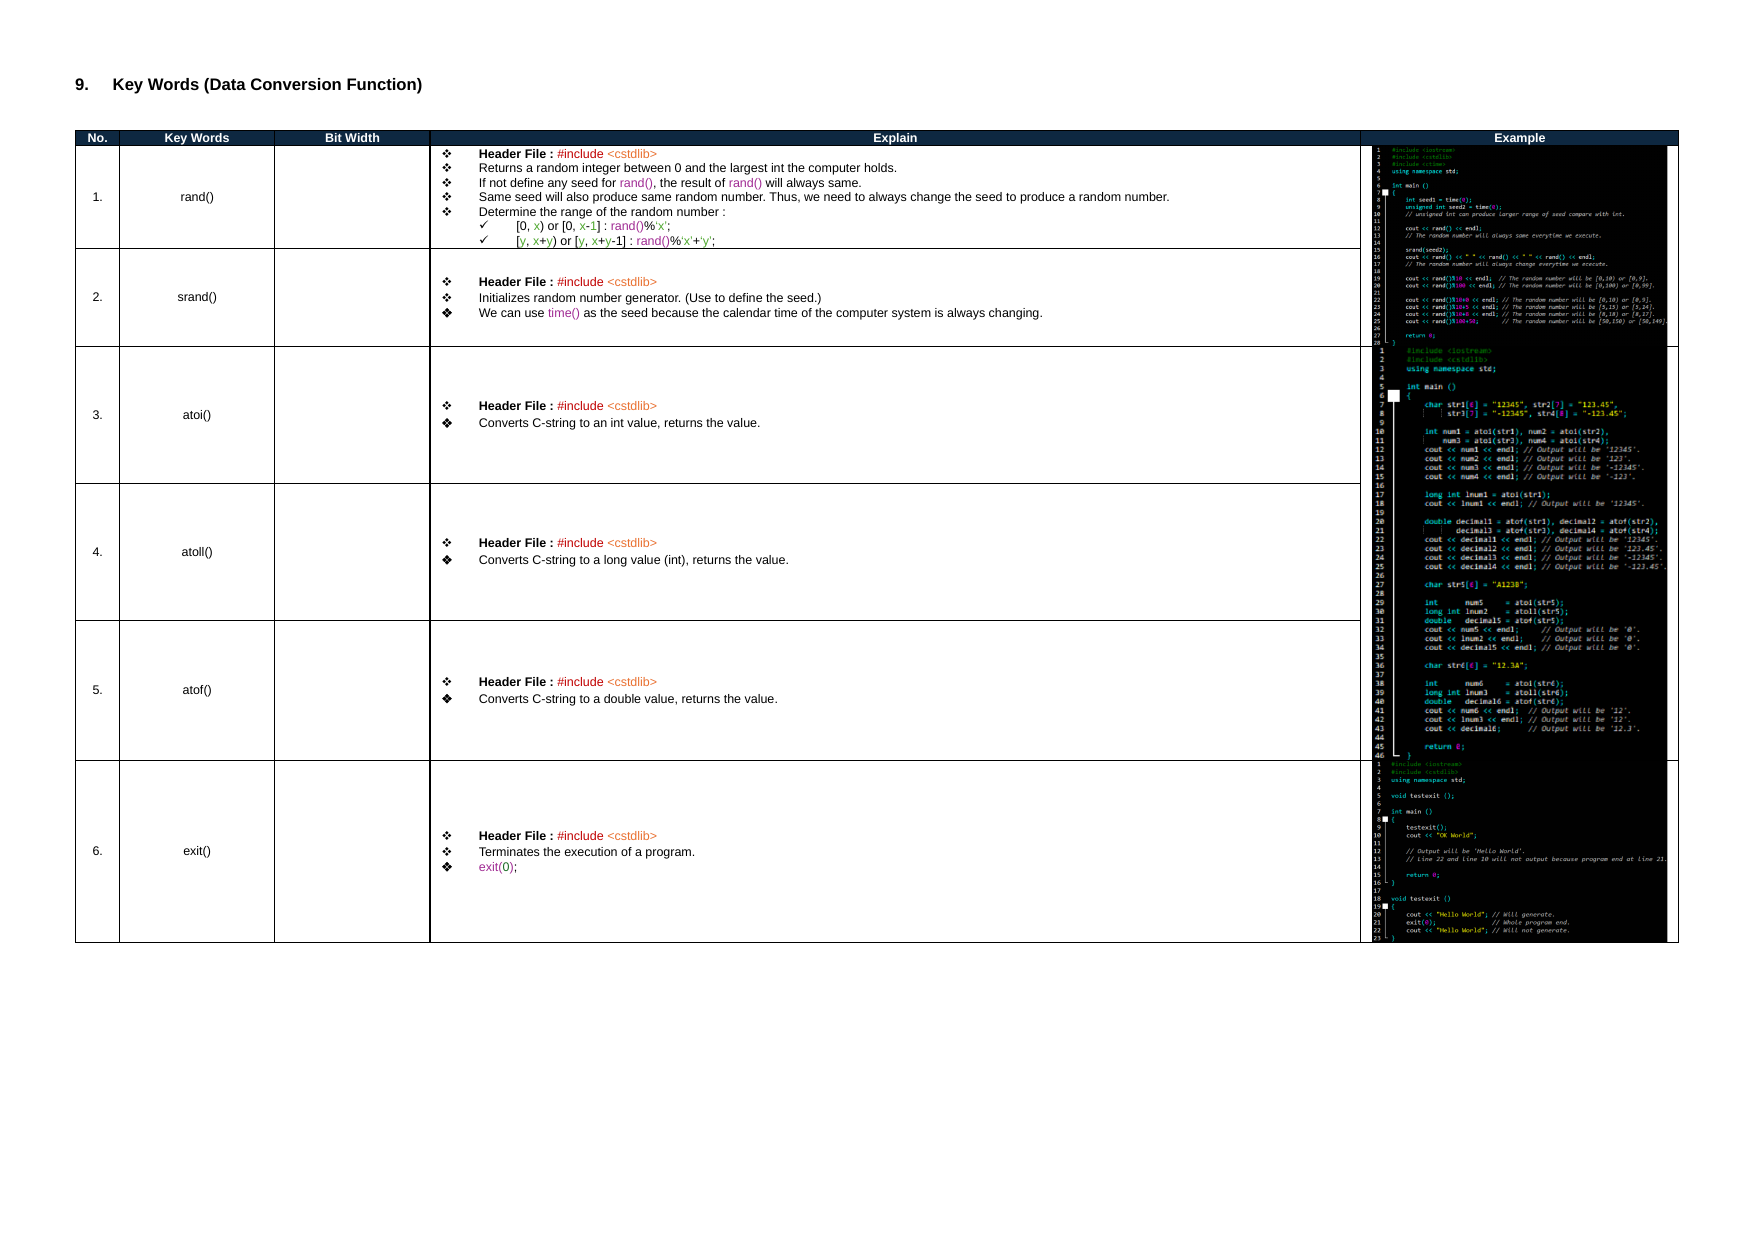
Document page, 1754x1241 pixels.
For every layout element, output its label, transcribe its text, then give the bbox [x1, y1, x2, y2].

table_header No. [76, 131, 119, 145]
table_cell Header File : #include <cstdlib> Converts C-string to a double value, returns the value. [431, 621, 1360, 760]
table_cell 1. [76, 146, 119, 248]
table_cell rand() [120, 146, 274, 248]
table_cell [1361, 347, 1372, 760]
table_cell atoll() [120, 484, 274, 619]
table_cell exit() [120, 761, 274, 942]
table_cell [1668, 146, 1678, 346]
table_cell 6. [76, 761, 119, 942]
table_cell [1668, 761, 1678, 942]
table_cell [1668, 347, 1678, 760]
table_header Key Words [120, 131, 274, 145]
table_cell [275, 249, 429, 346]
table_cell Header File : #include <cstdlib> Initializes random number generator. (Use to define the seed.) We can use time() as the seed because the calendar time of the computer system is always changing. [431, 249, 1360, 346]
table_cell [275, 761, 429, 942]
table_cell [1361, 146, 1372, 346]
table_cell Header File : #include <cstdlib> Converts C-string to a long value (int), returns the value. [431, 484, 1360, 619]
table_cell atof() [120, 621, 274, 760]
table_cell 3. [76, 347, 119, 483]
table_cell 5. [76, 621, 119, 760]
table_header Explain [431, 131, 1360, 145]
subtitle Key Words (Data Conversion Function) [75, 75, 1679, 94]
table_cell 2. [76, 249, 119, 346]
table_cell 4. [76, 484, 119, 619]
table_cell [275, 347, 429, 483]
table_cell [275, 484, 429, 619]
table_header Example [1361, 131, 1678, 145]
table_header Bit Width [275, 131, 429, 145]
table_cell atoi() [120, 347, 274, 483]
table_cell Header File : #include <cstdlib> Converts C-string to an int value, returns the value. [431, 347, 1360, 483]
picture [1372, 146, 1668, 942]
table_cell srand() [120, 249, 274, 346]
table_cell Header File : #include <cstdlib> Returns a random integer between 0 and the largest int the computer holds. If not define any seed for rand(), the result of rand() will always same. Same seed will also produce same random number. Thus, we need to always change the seed to produce a random number. Determine the range of the random number : [0, x) or [0, x-1] : rand()%‘x’; [y, x+y) or [y, x+y-1] : rand()%‘x’+‘y’; [431, 146, 1360, 248]
table_cell [275, 146, 429, 248]
table_cell Header File : #include <cstdlib> Terminates the execution of a program. exit(0); [431, 761, 1360, 942]
table_cell [1361, 761, 1372, 942]
table_cell [275, 621, 429, 760]
